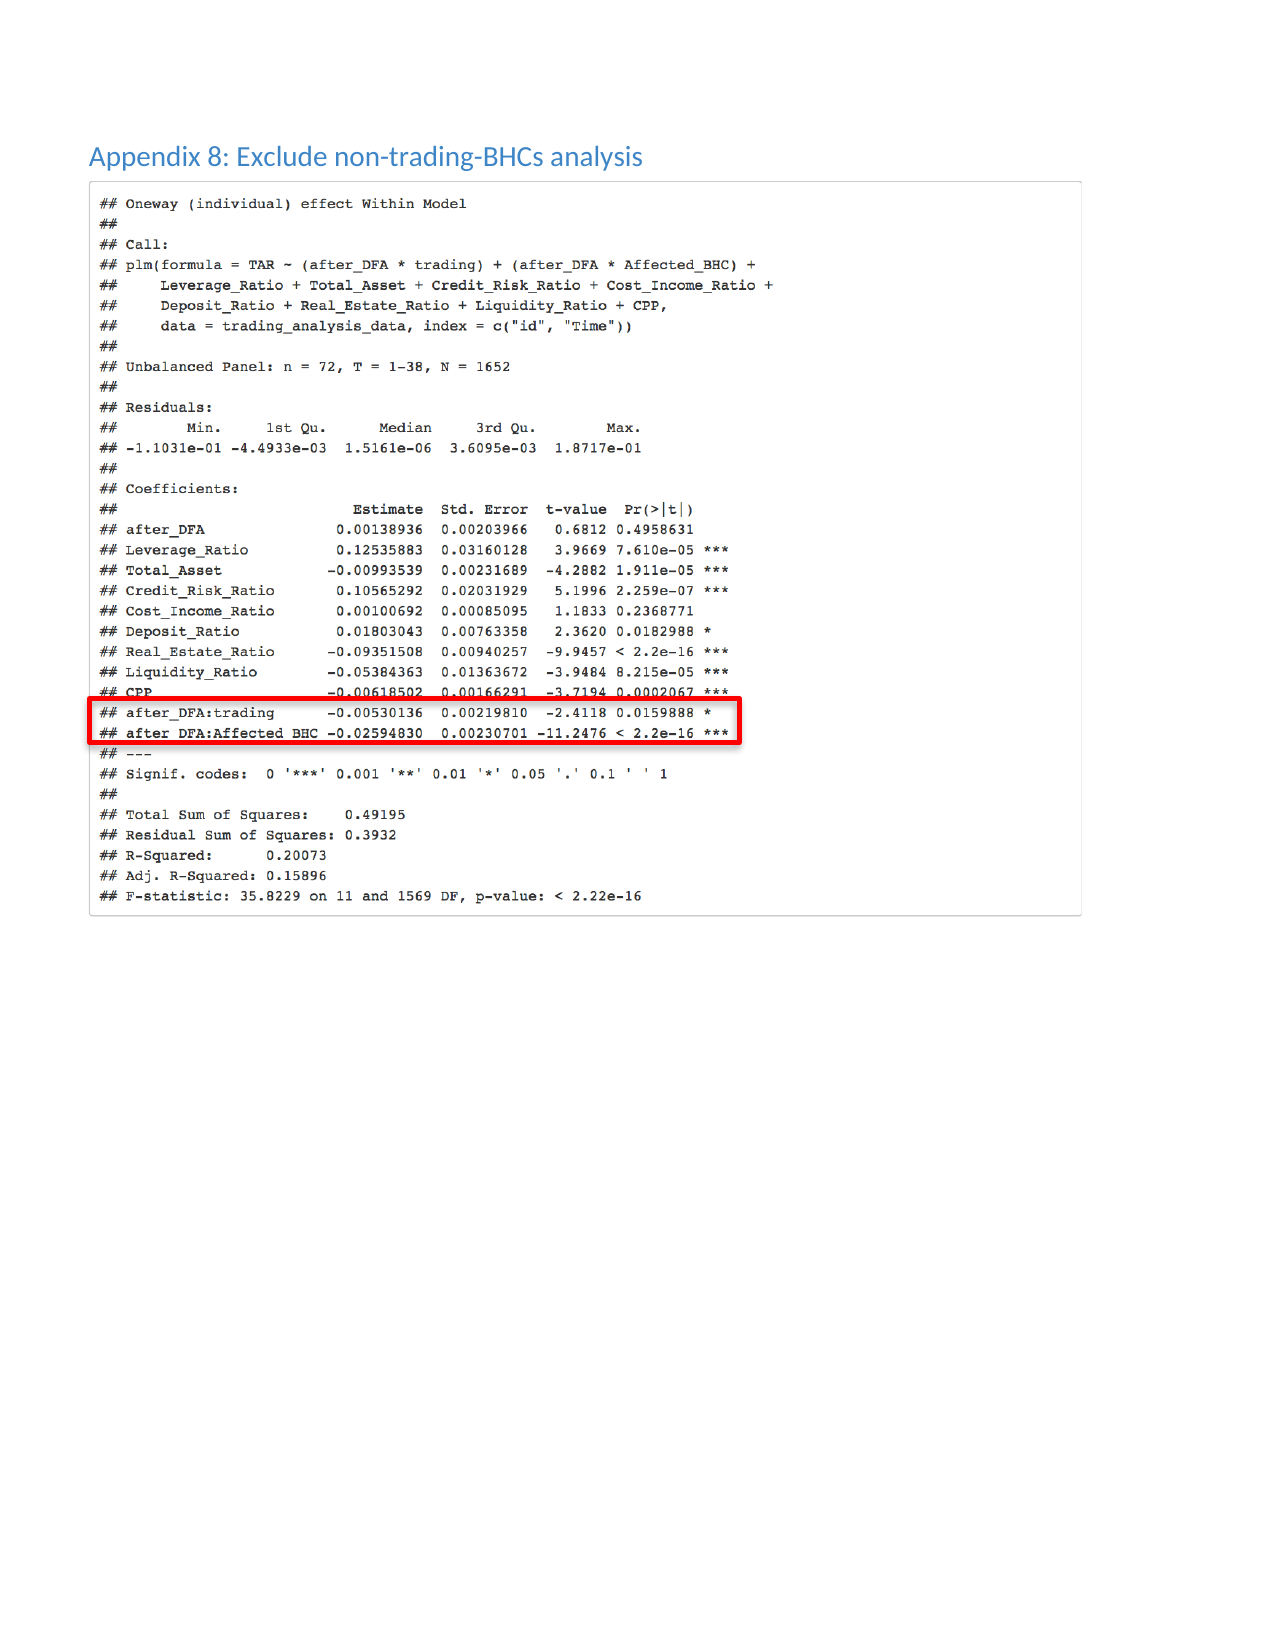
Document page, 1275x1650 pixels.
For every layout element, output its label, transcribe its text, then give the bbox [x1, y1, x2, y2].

subtitle Appendix 8: Exclude non-trading-BHCs analysis [89, 138, 1186, 174]
picture [92, 701, 737, 740]
picture [88, 181, 1082, 917]
